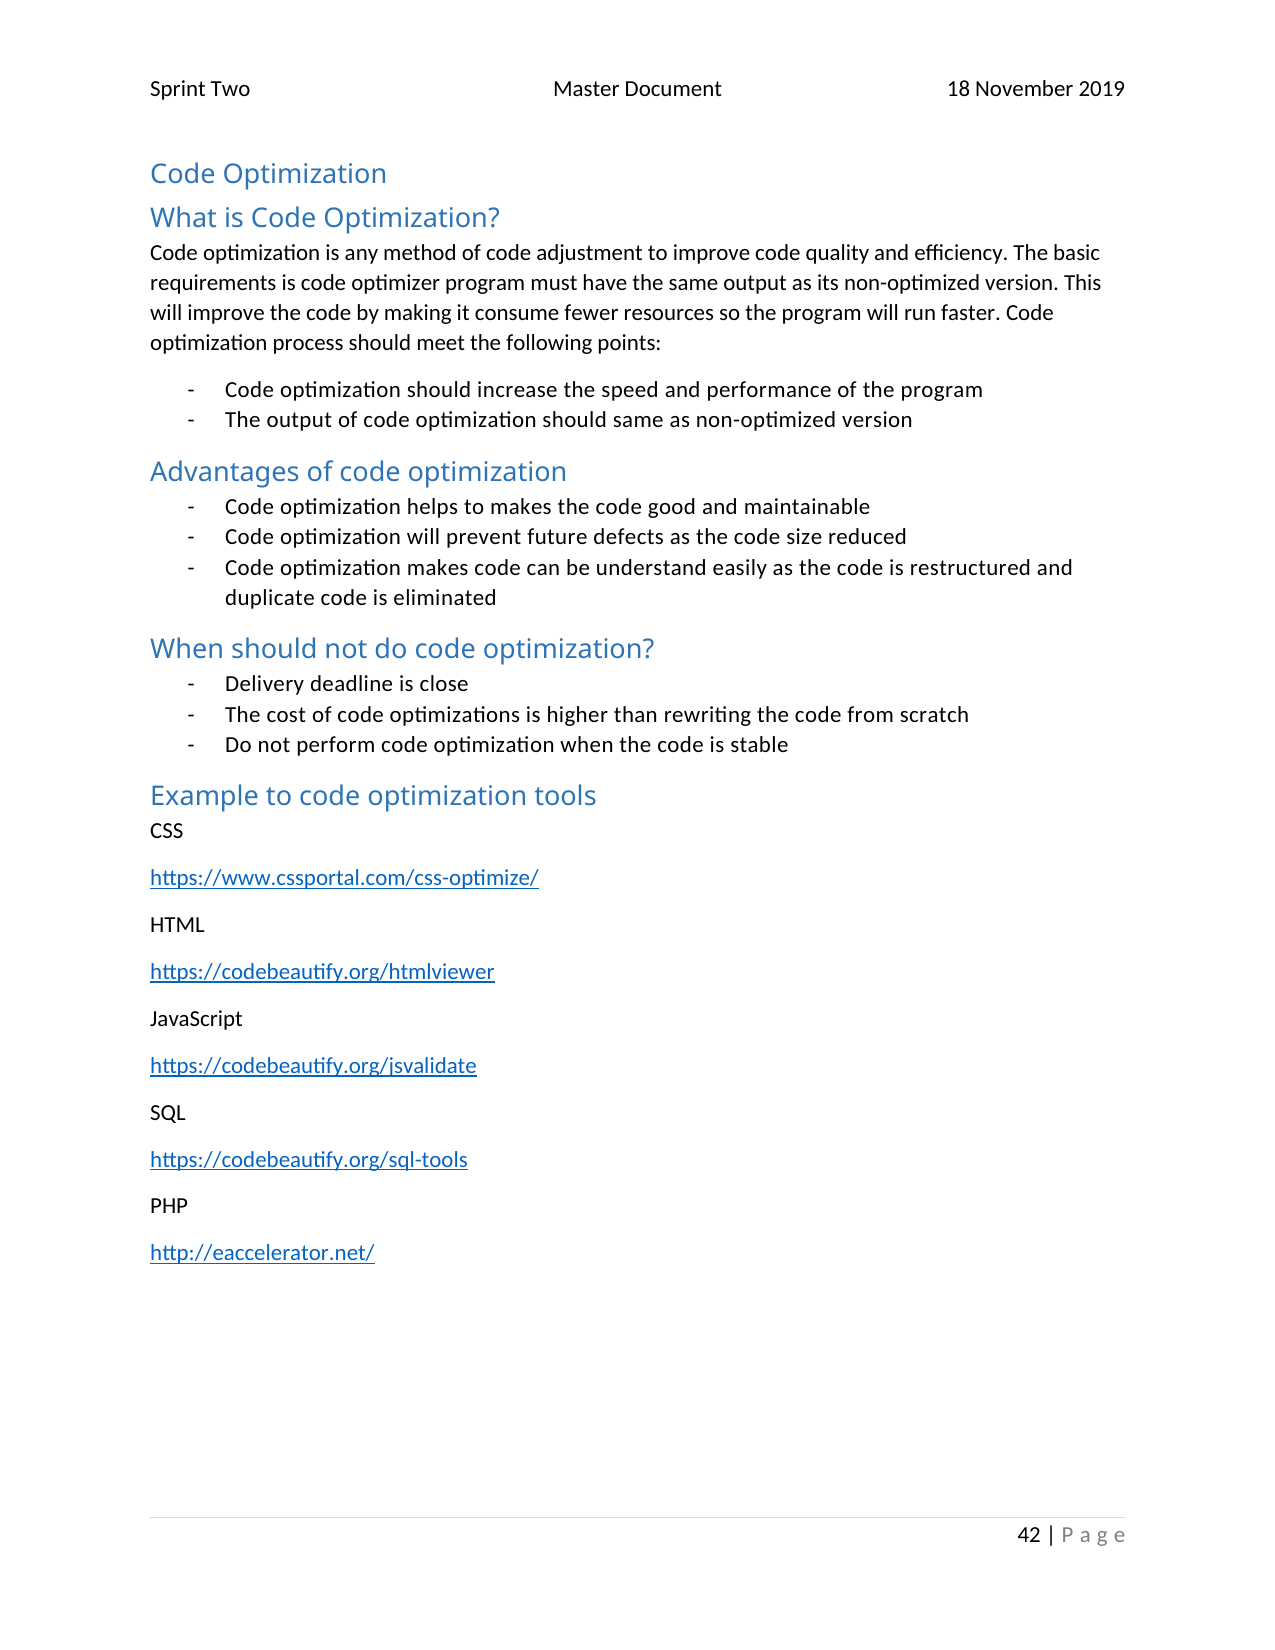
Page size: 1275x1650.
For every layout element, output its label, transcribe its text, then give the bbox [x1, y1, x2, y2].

subtitle Code Optimization [150, 154, 1125, 191]
list Code optimization will prevent future defects as the code size reduced [187, 522, 1125, 551]
subtitle Example to code optimization tools [150, 777, 1125, 814]
list The output of code optimization should same as non-optimized version [187, 406, 1125, 434]
text HTML [150, 910, 1125, 938]
text Code optimization is any method of code adjustment to improve code quality and efficiency. The basic requirements is code optimizer program must have the same output as its non-optimized version. This will improve the code by making it consume fewer resources so the program will run faster. Code optimization process should meet the following points: [150, 238, 1125, 357]
text http://eaccelerator.net/ [150, 1238, 1125, 1267]
text https://www.cssportal.com/css-optimize/ [150, 863, 1125, 892]
list The cost of code optimizations is higher than rewriting the code from scratch [187, 700, 1125, 728]
subtitle What is Code Optimization? [150, 198, 1125, 235]
list Do not perform code optimization when the code is stable [187, 730, 1125, 758]
text https://codebeautify.org/sql-tools [150, 1145, 1125, 1173]
text PHP [150, 1192, 1125, 1220]
text SQL [150, 1098, 1125, 1126]
text CSS [150, 817, 1125, 845]
subtitle Advantages of code optimization [150, 452, 1125, 489]
text https://codebeautify.org/htmlviewer [150, 957, 1125, 985]
list Delivery deadline is close [187, 669, 1125, 698]
subtitle When should not do code optimization? [150, 630, 1125, 667]
text https://codebeautify.org/jsvalidate [150, 1051, 1125, 1079]
list Code optimization makes code can be understand easily as the code is restructured and duplicate code is eliminated [187, 553, 1125, 611]
list Code optimization helps to makes the code good and maintainable [187, 492, 1125, 520]
text JavaScript [150, 1004, 1125, 1032]
list Code optimization should increase the speed and performance of the program [187, 375, 1125, 403]
